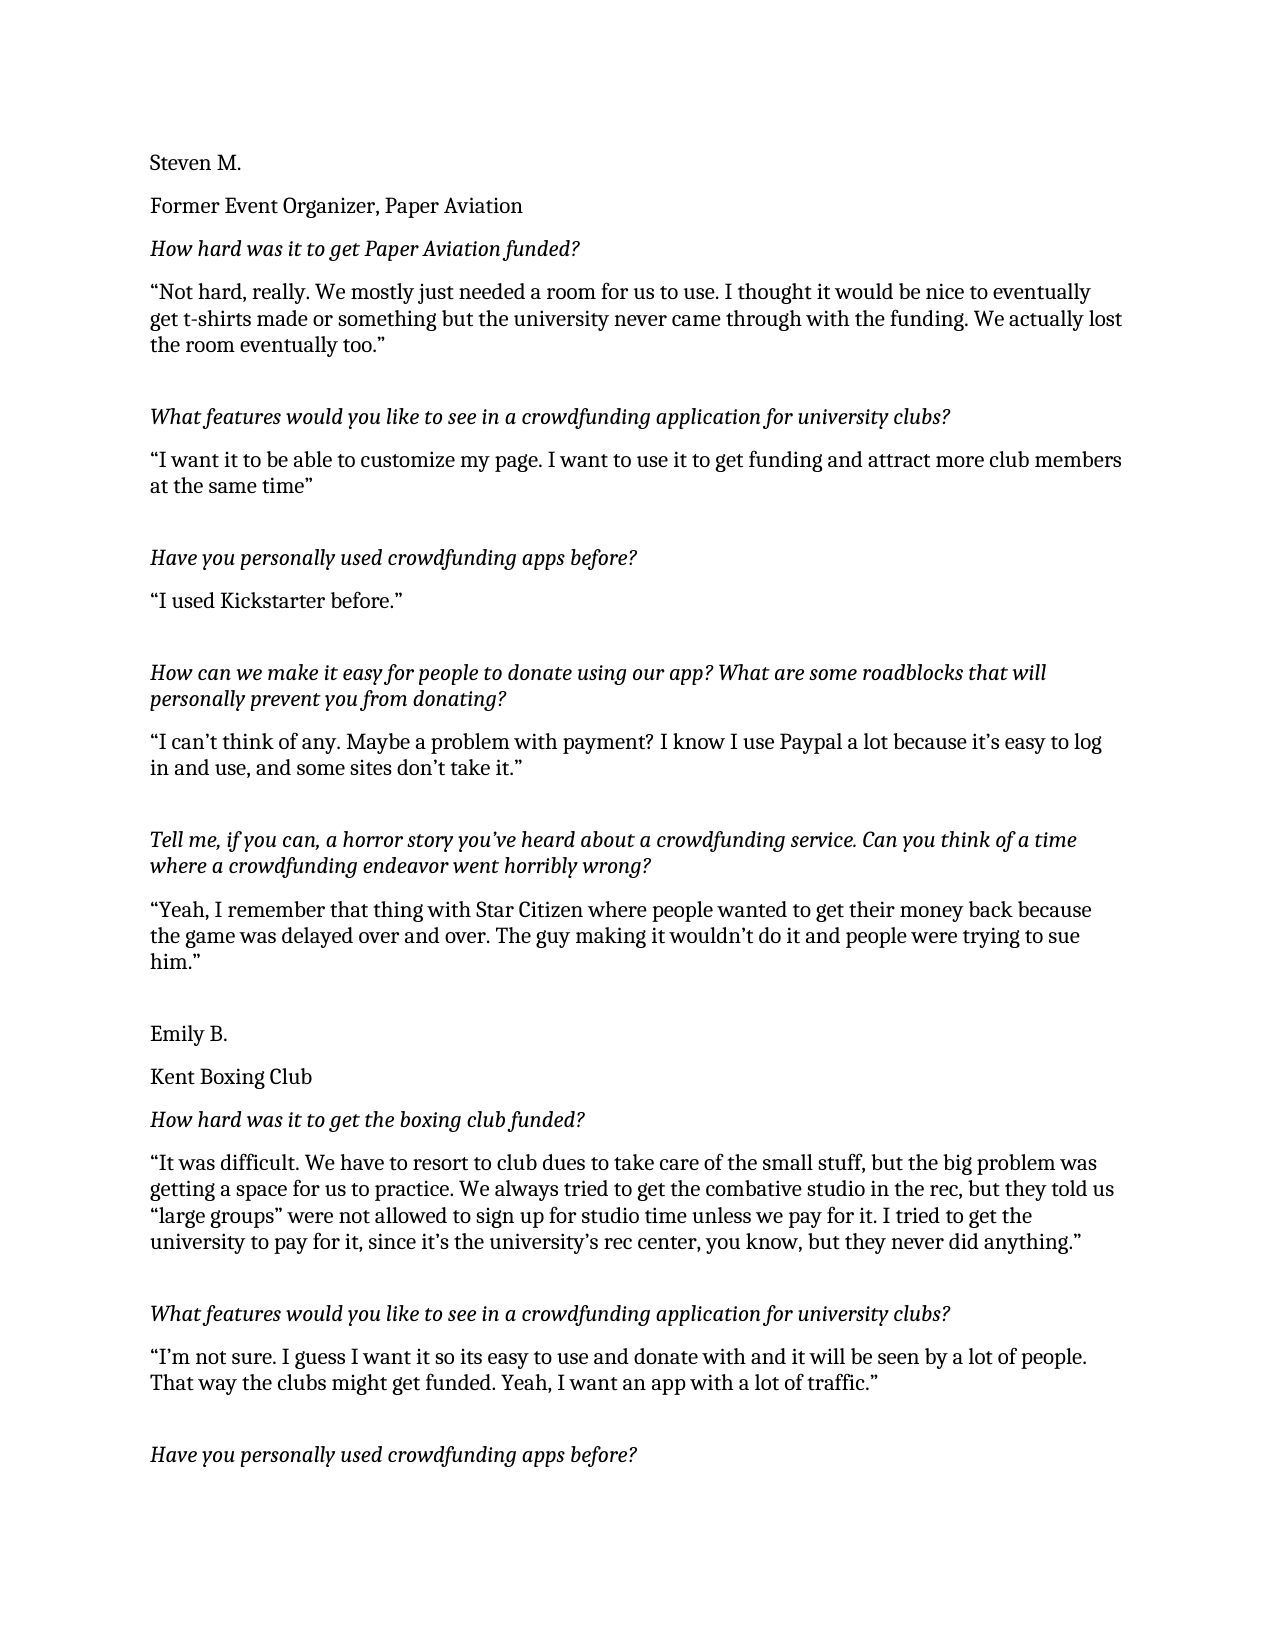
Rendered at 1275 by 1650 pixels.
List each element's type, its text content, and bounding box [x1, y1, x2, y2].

text “It was difficult. We have to resort to club dues to take care of the small stuff, but the big problem was getting a space for us to practice. We always tried to get the combative studio in the rec, but they told us “large groups” were not allowed to sign up for studio time unless we pay for it. I tried to get the university to pay for it, since it’s the university’s rec center, you know, but they never did anything.” [150, 1150, 1125, 1255]
text Steven M. [150, 150, 1125, 176]
text Tell me, if you can, a horror story you’ve heard about a crowdfunding service. Can you think of a time where a crowdfunding endeavor went horribly wrong? [150, 827, 1125, 880]
text Former Event Organizer, Paper Aviation [150, 193, 1125, 219]
text What features would you like to see in a crowdfunding application for university clubs? [150, 403, 1125, 430]
text What features would you like to see in a crowdfunding application for university clubs? [150, 1301, 1125, 1327]
text Have you personally used crowdfunding apps before? [150, 545, 1125, 571]
text “I’m not sure. I guess I want it so its easy to use and donate with and it will be seen by a lot of people. That way the clubs might get funded. Yeah, I want an app with a lot of traffic.” [150, 1344, 1125, 1396]
text Have you personally used crowdfunding apps before? [150, 1442, 1125, 1468]
text “I can’t think of any. Maybe a problem with payment? I know I use Paypal a lot because it’s easy to log in and use, and some sites don’t take it.” [150, 729, 1125, 782]
text How hard was it to get Paper Aviation funded? [150, 236, 1125, 262]
text How hard was it to get the boxing club funded? [150, 1107, 1125, 1133]
text “I want it to be able to customize my page. I want to use it to get funding and attract more club members at the same time” [150, 447, 1125, 499]
text “Not hard, really. We mostly just needed a room for us to use. I thought it would be nice to eventually get t-shirts made or something but the university never came through with the funding. We actually lost the room eventually too.” [150, 279, 1125, 358]
text “Yeah, I remember that thing with Star Citizen where people wanted to get their money back because the game was delayed over and over. The guy making it wouldn’t do it and people were trying to sue him.” [150, 896, 1125, 975]
text Emily B. [150, 1021, 1125, 1047]
text How can we make it easy for people to donate using our app? What are some roadblocks that will personally prevent you from donating? [150, 659, 1125, 712]
text Kent Boxing Club [150, 1064, 1125, 1090]
text “I used Kickstarter before.” [150, 588, 1125, 614]
